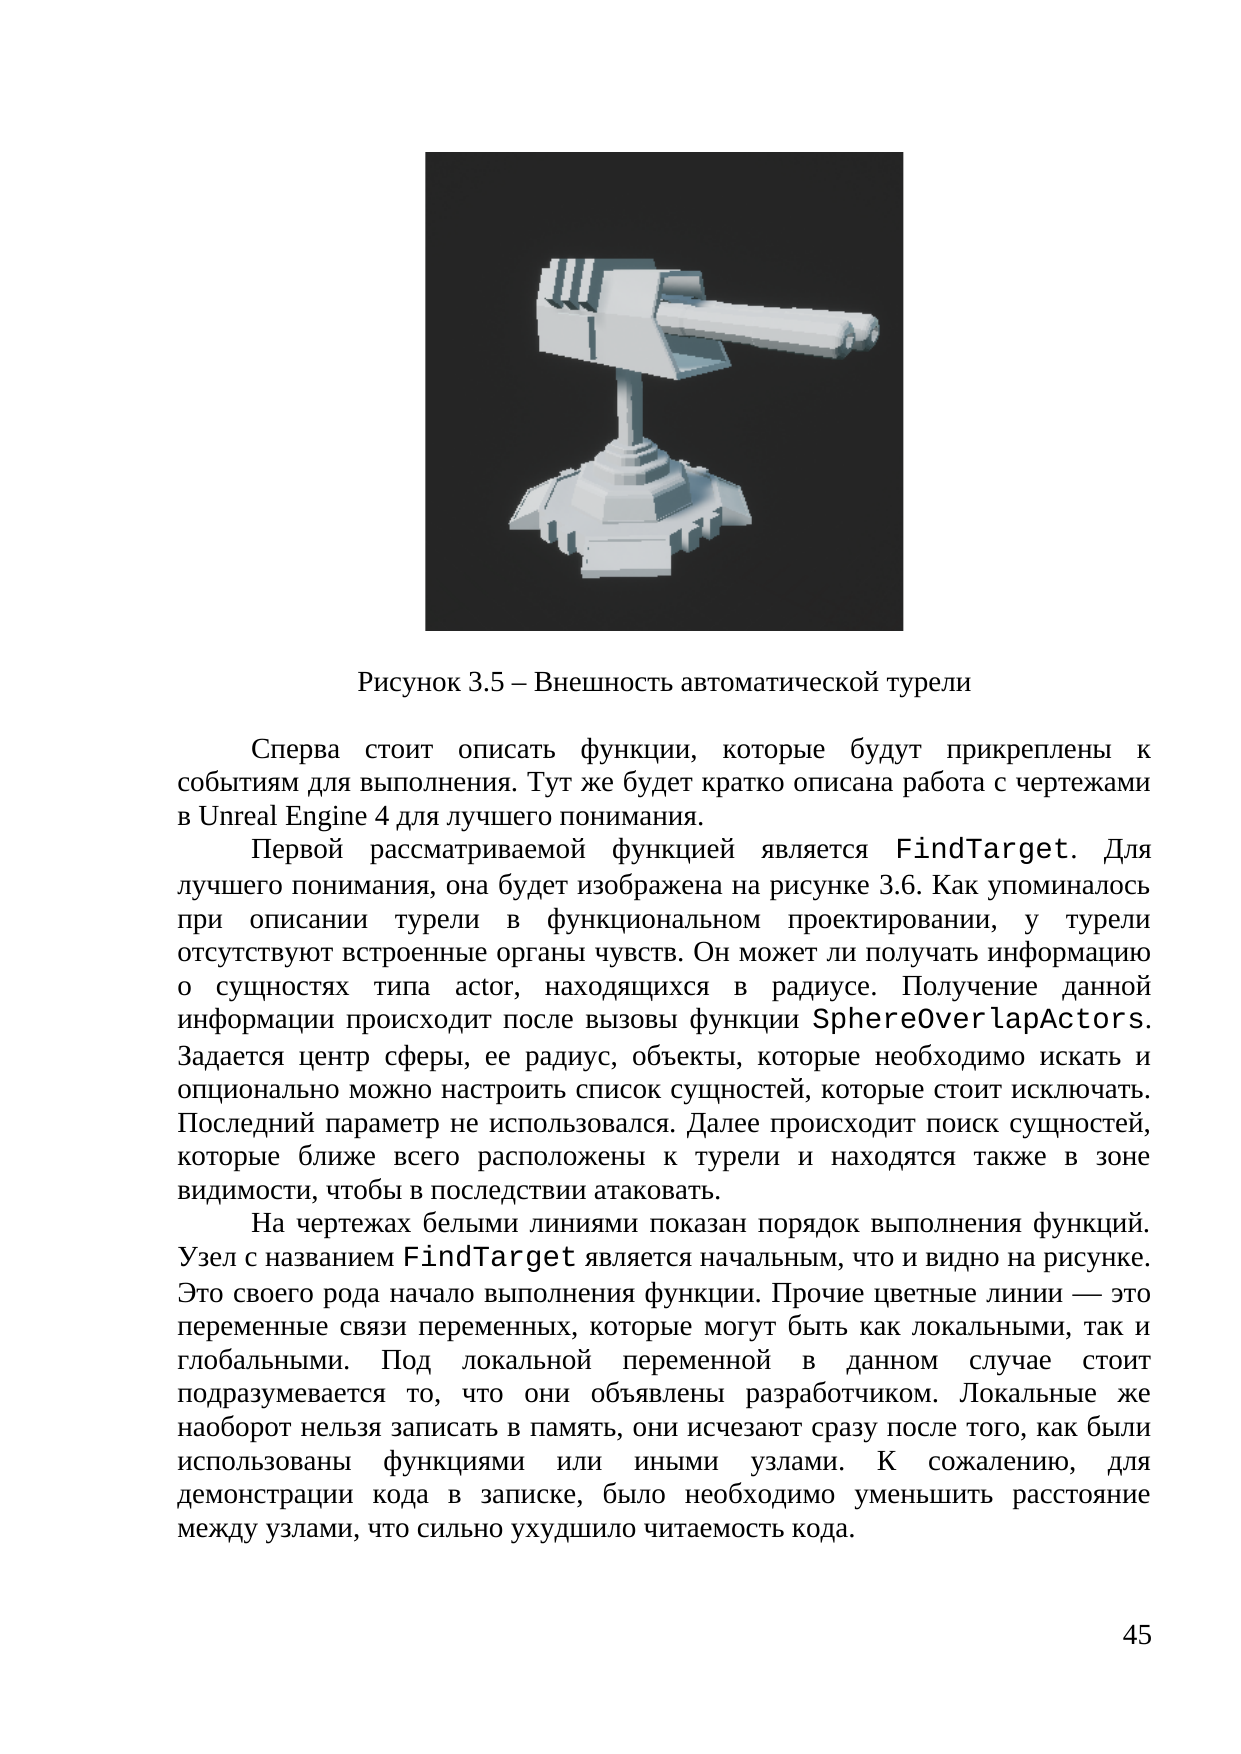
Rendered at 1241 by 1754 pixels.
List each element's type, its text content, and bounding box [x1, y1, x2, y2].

text На чертежах белыми линиями показан порядок выполнения функций. Узел с названием FindTarget является начальным, что и видно на рисунке. Это своего рода начало выполнения функции. Прочие цветные линии — это переменные связи переменных, которые могут быть как локальными, так и глобальными. Под локальной переменной в данном случае стоит подразумевается то, что они объявлены разработчиком. Локальные же наоборот нельзя записать в память, они исчезают сразу после того, как были использованы функциями или иными узлами. К сожалению, для демонстрации кода в записке, было необходимо уменьшить расстояние между узлами, что сильно ухудшило читаемость кода. [177, 1205, 1152, 1543]
text Сперва стоит описать функции, которые будут прикреплены к событиям для выполнения. Тут же будет кратко описана работа с чертежами в Unreal Engine 4 для лучшего понимания. [177, 731, 1152, 831]
text Рисунок 3.5 – Внешность автоматической турели [177, 664, 1152, 697]
text Первой рассматриваемой функцией является FindTarget. Для лучшего понимания, она будет изображена на рисунке 3.6. Как упоминалось при описании турели в функциональном проектировании, у турели отсутствуют встроенные органы чувств. Он может ли получать информацию о сущностях типа actor, находящихся в радиусе. Получение данной информации происходит после вызовы функции SphereOverlapActors. Задается центр сферы, ее радиус, объекты, которые необходимо искать и опционально можно настроить список сущностей, которые стоит исключать. Последний параметр не использовался. Далее происходит поиск сущностей, которые ближе всего расположены к турели и находятся также в зоне видимости, чтобы в последствии атаковать. [177, 831, 1152, 1205]
picture [425, 152, 904, 631]
